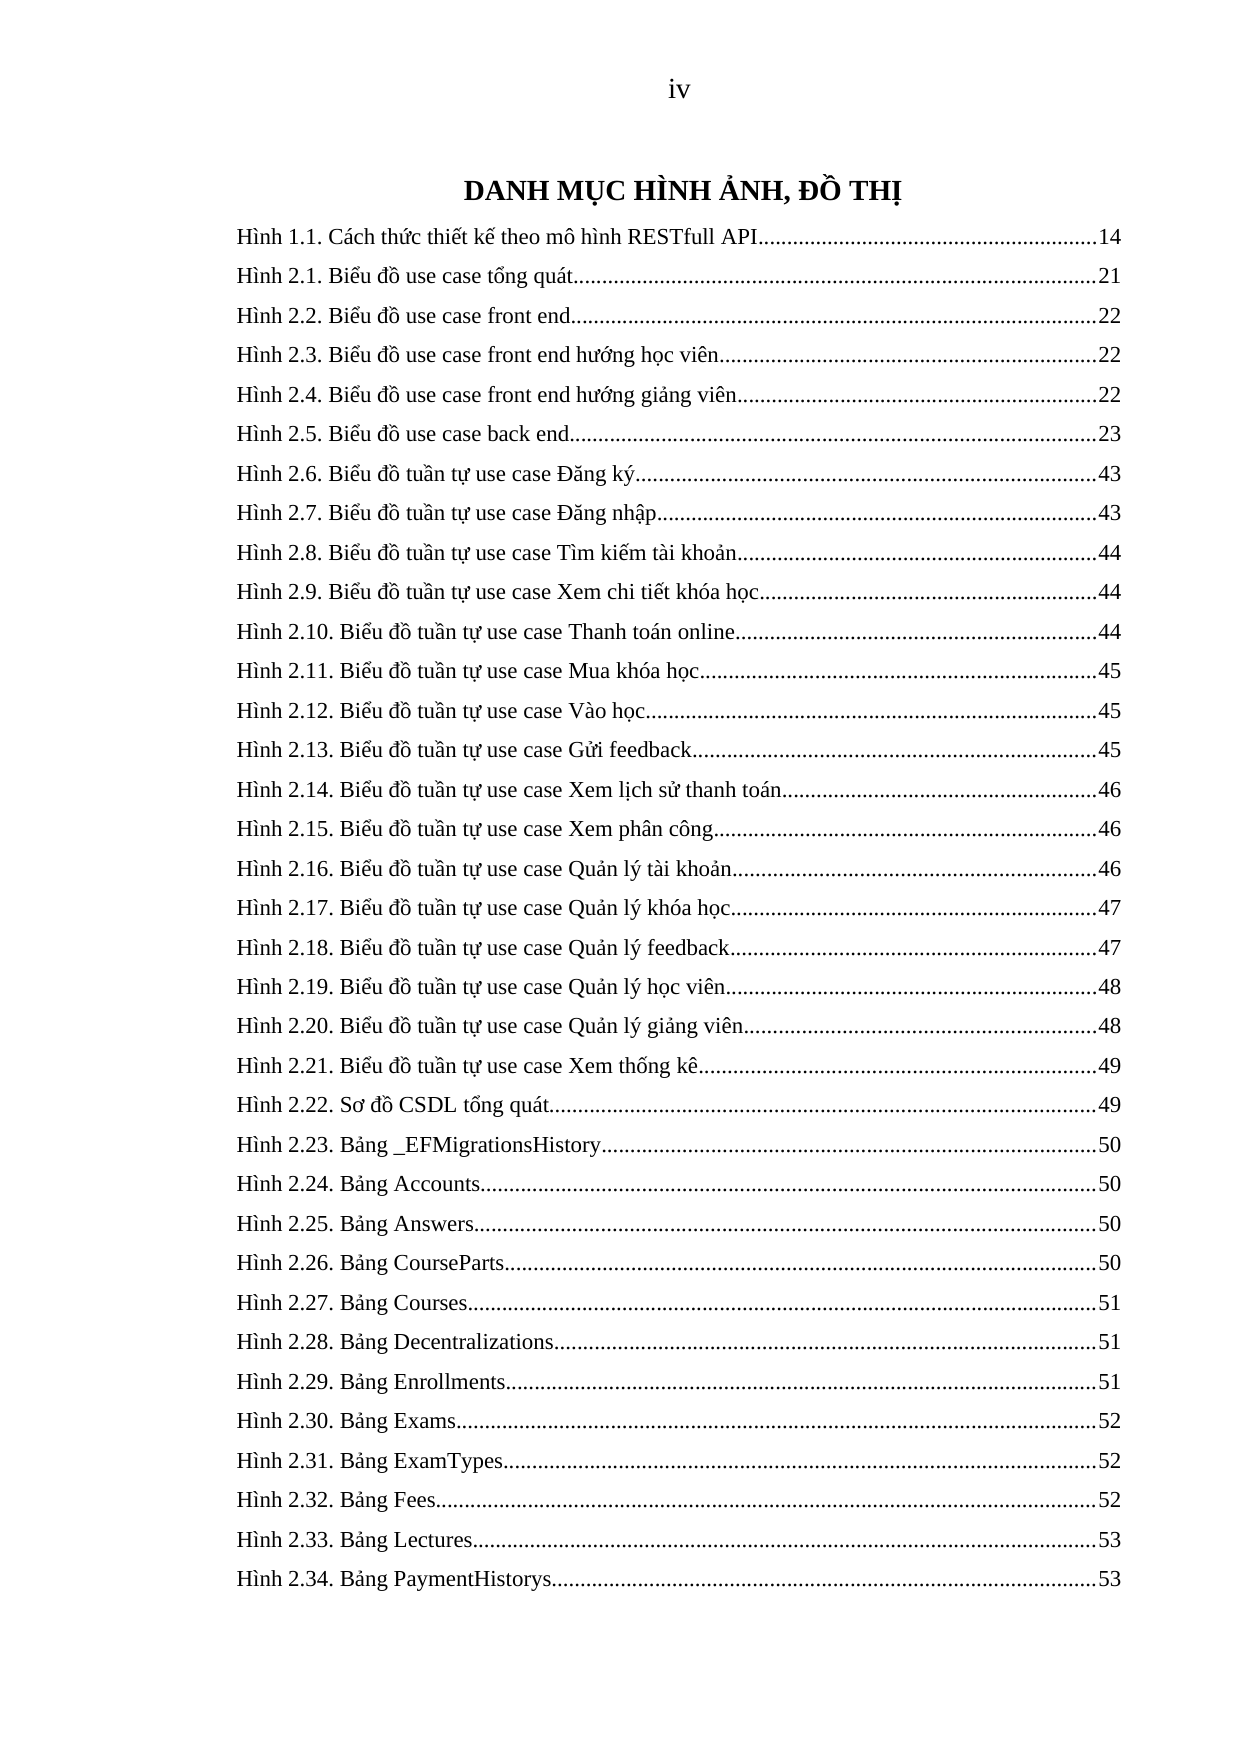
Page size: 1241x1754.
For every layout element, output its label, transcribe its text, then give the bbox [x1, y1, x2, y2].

text Hình 2.7. Biểu đồ tuần tự use case Đăng nhập 43 [207, 499, 1122, 526]
text Hình 2.4. Biểu đồ use case front end hướng giảng viên 22 [207, 381, 1122, 407]
text Hình 2.3. Biểu đồ use case front end hướng học viên 22 [207, 341, 1122, 368]
text Hình 2.33. Bảng Lectures 53 [207, 1526, 1122, 1552]
text Hình 2.5. Biểu đồ use case back end 23 [207, 420, 1122, 447]
text Hình 2.10. Biểu đồ tuần tự use case Thanh toán online 44 [207, 618, 1122, 644]
text Hình 2.21. Biểu đồ tuần tự use case Xem thống kê 49 [207, 1052, 1122, 1078]
text Hình 2.27. Bảng Courses 51 [207, 1289, 1122, 1315]
text Hình 2.15. Biểu đồ tuần tự use case Xem phân công 46 [207, 815, 1122, 842]
text Hình 1.1. Cách thức thiết kế theo mô hình RESTfull API 14 [207, 223, 1122, 249]
text Hình 2.31. Bảng ExamTypes 52 [207, 1447, 1122, 1473]
text Hình 2.22. Sơ đồ CSDL tổng quát 49 [207, 1092, 1122, 1118]
text Hình 2.13. Biểu đồ tuần tự use case Gửi feedback 45 [207, 736, 1122, 763]
text Hình 2.34. Bảng PaymentHistorys 53 [207, 1565, 1122, 1592]
text Hình 2.32. Bảng Fees 52 [207, 1486, 1122, 1513]
text Hình 2.23. Bảng _EFMigrationsHistory 50 [207, 1131, 1122, 1157]
text Hình 2.30. Bảng Exams 52 [207, 1407, 1122, 1434]
text Hình 2.25. Bảng Answers 50 [207, 1210, 1122, 1236]
text Hình 2.29. Bảng Enrollments 51 [207, 1368, 1122, 1394]
text Hình 2.26. Bảng CourseParts 50 [207, 1249, 1122, 1276]
text Hình 2.24. Bảng Accounts 50 [207, 1171, 1122, 1197]
text Hình 2.2. Biểu đồ use case front end 22 [207, 302, 1122, 328]
text Hình 2.1. Biểu đồ use case tổng quát 21 [207, 262, 1122, 289]
subtitle DANH MỤC HÌNH ẢNH, ĐỒ THỊ [244, 173, 1122, 206]
text Hình 2.6. Biểu đồ tuần tự use case Đăng ký 43 [207, 460, 1122, 486]
text Hình 2.17. Biểu đồ tuần tự use case Quản lý khóa học 47 [207, 894, 1122, 921]
text Hình 2.20. Biểu đồ tuần tự use case Quản lý giảng viên 48 [207, 1013, 1122, 1039]
text Hình 2.9. Biểu đồ tuần tự use case Xem chi tiết khóa học 44 [207, 578, 1122, 605]
text Hình 2.11. Biểu đồ tuần tự use case Mua khóa học 45 [207, 657, 1122, 684]
text Hình 2.18. Biểu đồ tuần tự use case Quản lý feedback 47 [207, 934, 1122, 960]
text Hình 2.16. Biểu đồ tuần tự use case Quản lý tài khoản 46 [207, 855, 1122, 881]
text Hình 2.28. Bảng Decentralizations 51 [207, 1328, 1122, 1355]
text Hình 2.8. Biểu đồ tuần tự use case Tìm kiếm tài khoản 44 [207, 539, 1122, 565]
text Hình 2.19. Biểu đồ tuần tự use case Quản lý học viên 48 [207, 973, 1122, 999]
text Hình 2.14. Biểu đồ tuần tự use case Xem lịch sử thanh toán 46 [207, 776, 1122, 802]
text Hình 2.12. Biểu đồ tuần tự use case Vào học 45 [207, 697, 1122, 723]
